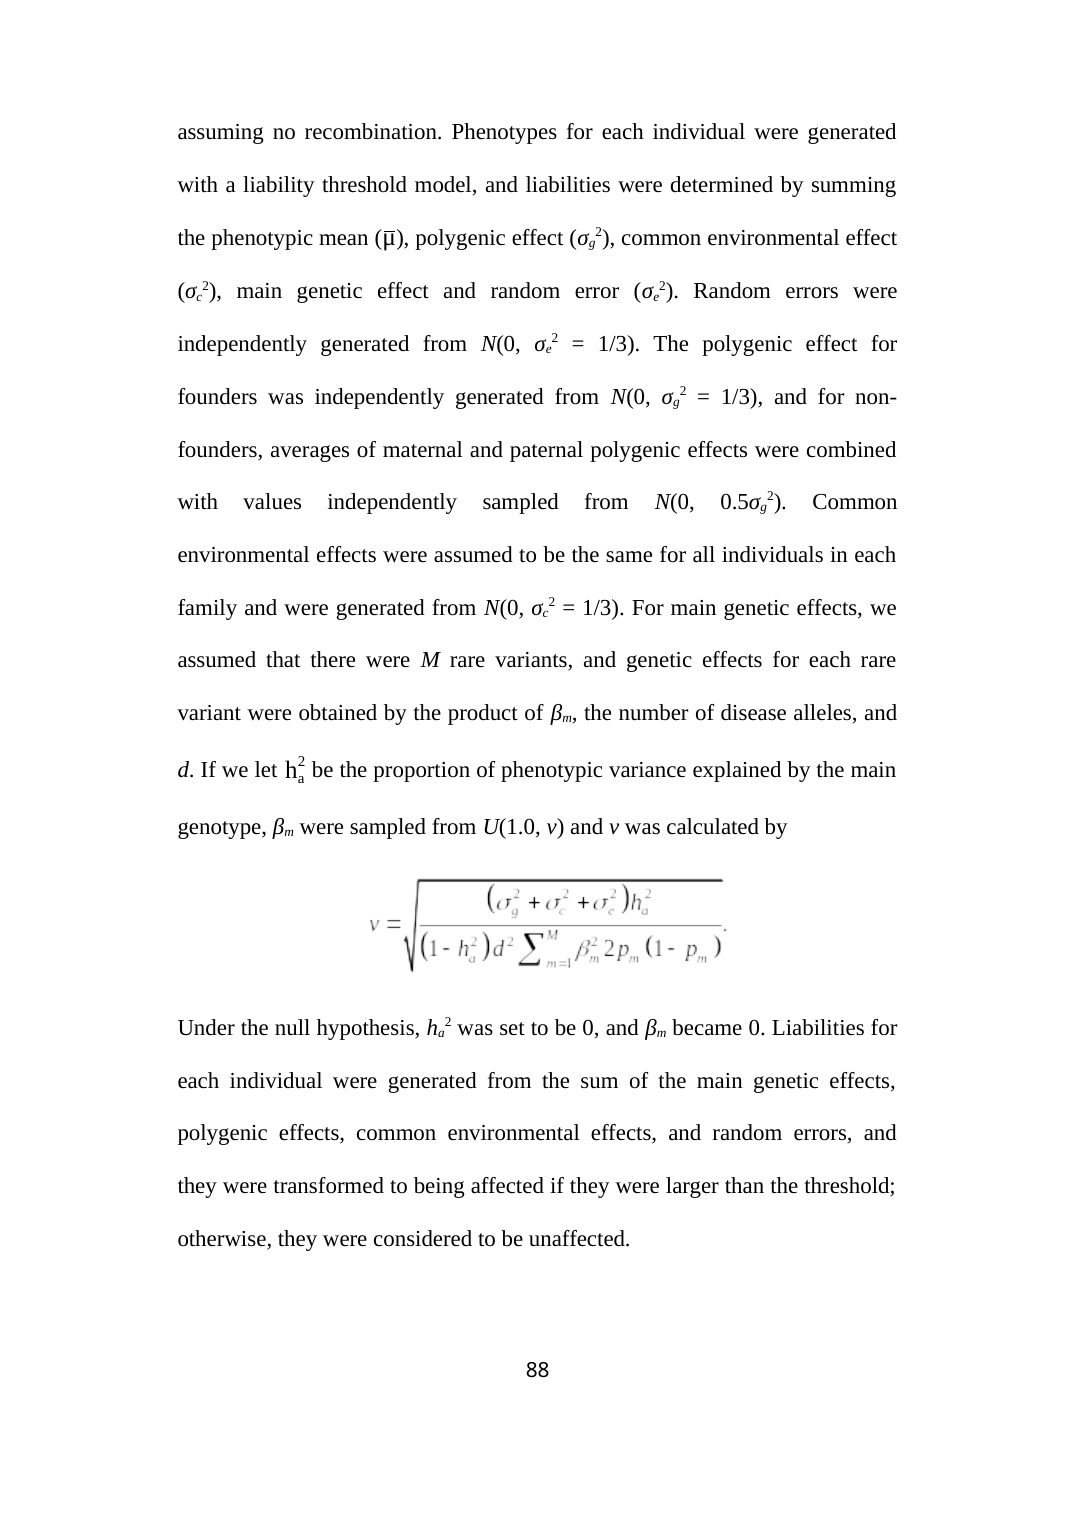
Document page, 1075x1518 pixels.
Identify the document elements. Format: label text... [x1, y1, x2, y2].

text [177, 118, 898, 839]
text Under the null hypothesis, ha2 was set to be 0, and βm became 0. Liabilities for each individual were generated from the sum of the main genetic effects, polygenic effects, common environmental effects, and random errors, and they were transformed to being affected if they were larger than the threshold; otherwise, they were considered to be unaffected. [177, 1014, 898, 1251]
